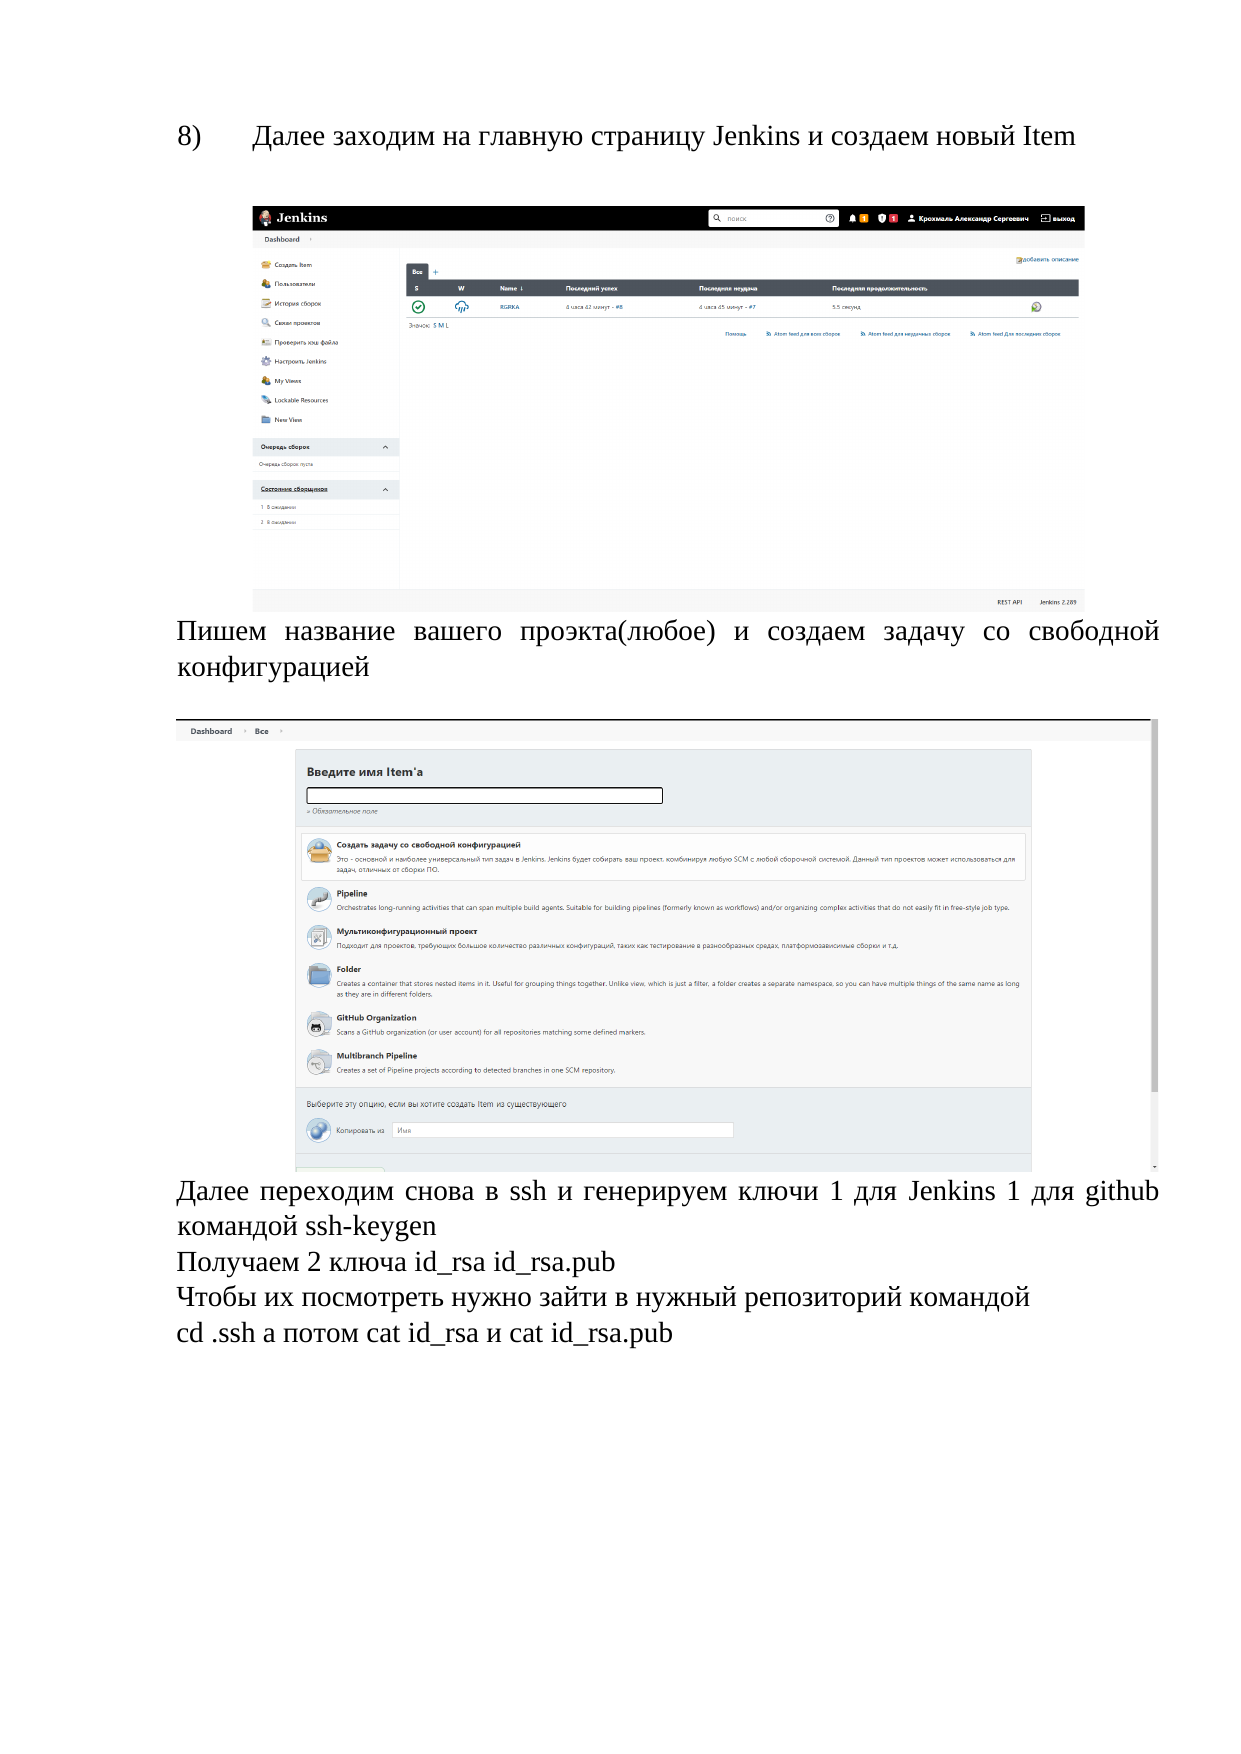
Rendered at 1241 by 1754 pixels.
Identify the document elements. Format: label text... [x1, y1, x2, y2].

text Далее переходим снова в ssh и генерируем ключи 1 для Jenkins 1 для github командой ssh-keygen [176, 1173, 1160, 1242]
list Далее заходим на главную страницу Jenkins и создаем новый Item [177, 118, 1160, 152]
text cd .ssh а потом cat id_rsa и cat id_rsa.pub [176, 1315, 1160, 1348]
text Пишем название вашего проэкта(любое) и создаем задачу со свободной конфигурацией [176, 613, 1160, 682]
text Чтобы их посмотреть нужно зайти в нужный репозиторий командой [176, 1279, 1160, 1313]
text Получаем 2 ключа id_rsa id_rsa.pub [176, 1244, 1160, 1277]
picture [252, 206, 1085, 612]
picture [176, 719, 1159, 1172]
